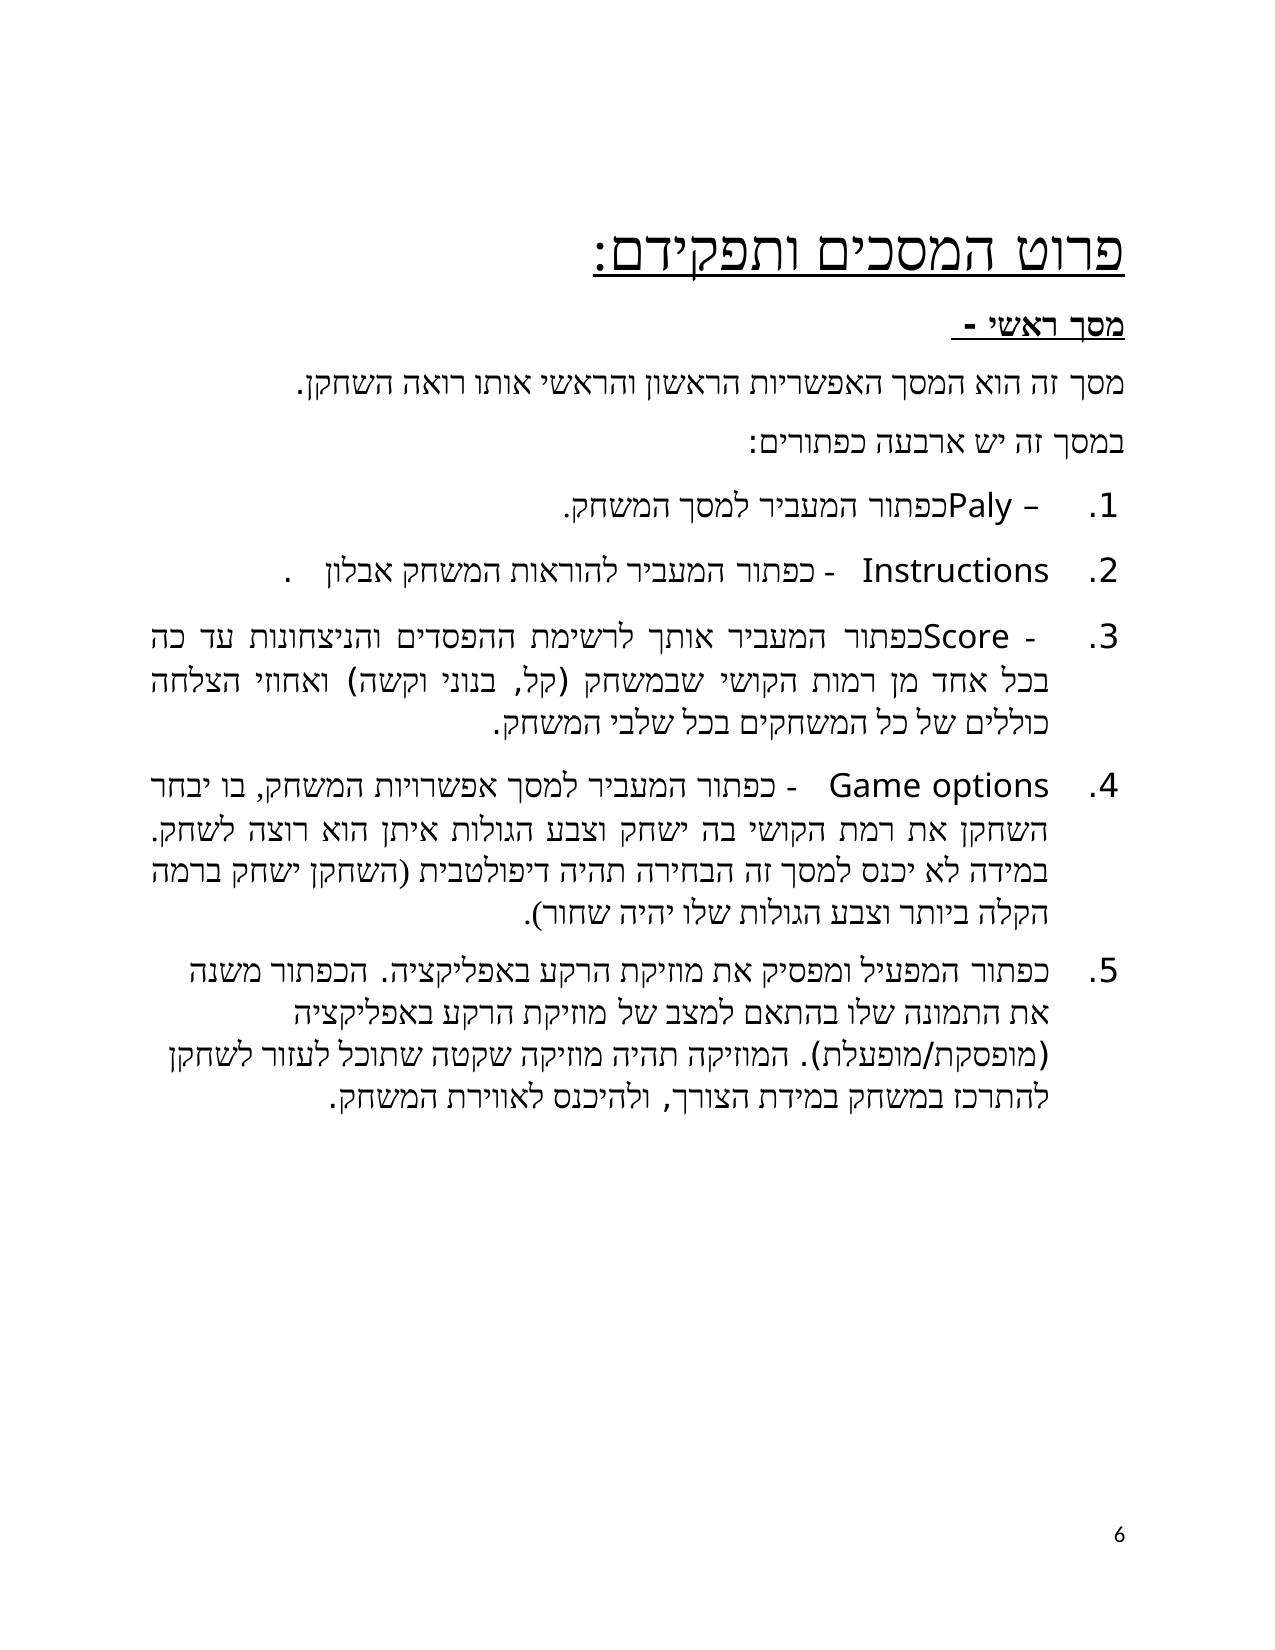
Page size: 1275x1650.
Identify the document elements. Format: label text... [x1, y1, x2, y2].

list – Palyכפתור המעביר למסך המשחק. [150, 481, 1087, 527]
text במסך זה יש ארבעה כפתורים: [150, 422, 1125, 462]
list Game options - כפתור המעביר למסך אפשרויות המשחק, בו יבחר השחקן את רמת הקושי בה ישחק וצבע הגולות איתן הוא רוצה לשחק. במידה לא יכנס למסך זה הבחירה תהיה דיפולטבית (השחקן ישחק ברמה הקלה ביותר וצבע הגולות שלו יהיה שחור). [150, 762, 1087, 931]
list - Scoreכפתור המעביר אותך לרשימת ההפסדים והניצחונות עד כה בכל אחד מן רמות הקושי שבמשחק (קל, בנוני וקשה) ואחוזי הצלחה כוללים של כל המשחקים בכל שלבי המשחק. [150, 613, 1087, 742]
text מסך זה הוא המסך האפשריות הראשון והראשי אותו רואה השחקן. [150, 364, 1125, 403]
text מסך ראשי - [150, 305, 1125, 344]
text פרוט המסכים ותפקידם: [150, 216, 1125, 283]
list Instructions - כפתור המעביר להוראות המשחק אבלון . [150, 547, 1087, 592]
list כפתור המפעיל ומפסיק את מוזיקת הרקע באפליקציה. הכפתור משנה את התמונה שלו בהתאם למצב של מוזיקת הרקע באפליקציה (מופסקת/מופעלת). המוזיקה תהיה מוזיקה שקטה שתוכל לעזור לשחקן להתרכז במשחק במידת הצורך, ולהיכנס לאווירת המשחק. [150, 951, 1087, 1116]
